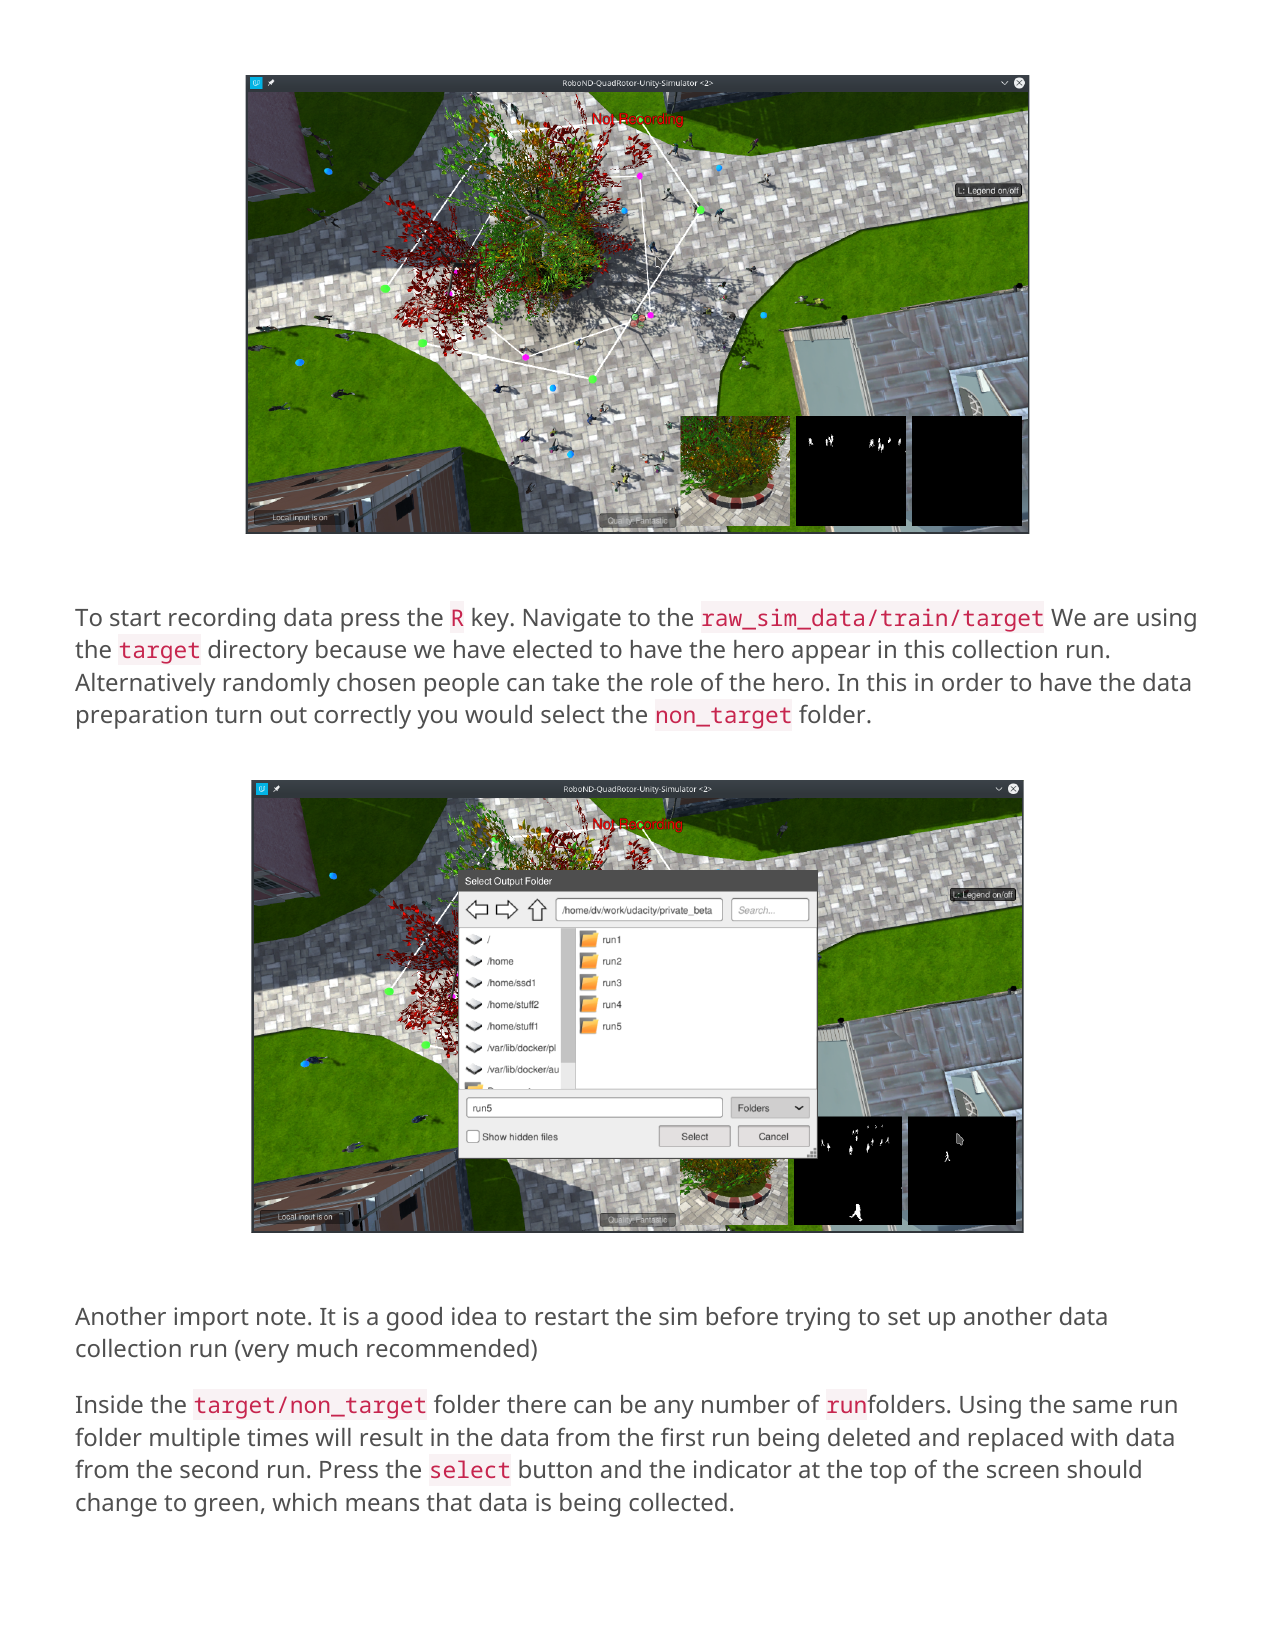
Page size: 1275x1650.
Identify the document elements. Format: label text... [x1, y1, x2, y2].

text Inside the target/non_target folder there can be any number of runfolders. Using the same run folder multiple times will result in the data from the first run being deleted and replaced with data from the second run. Press the select button and the indicator at the top of the screen should change to green, which means that data is being collected. [75, 1388, 1200, 1518]
text To start recording data press the R key. Navigate to the raw_sim_data/train/target We are using the target directory because we have elected to have the hero appear in this collection run. Alternatively randomly chosen people can take the role of the hero. In this in order to have the data preparation turn out correctly you would select the non_target folder. [75, 600, 1200, 731]
picture [251, 780, 1024, 1233]
picture [245, 75, 1030, 534]
text Another import note. It is a good idea to restart the sim before trying to set up another data collection run (very much recommended) [75, 1299, 1200, 1364]
